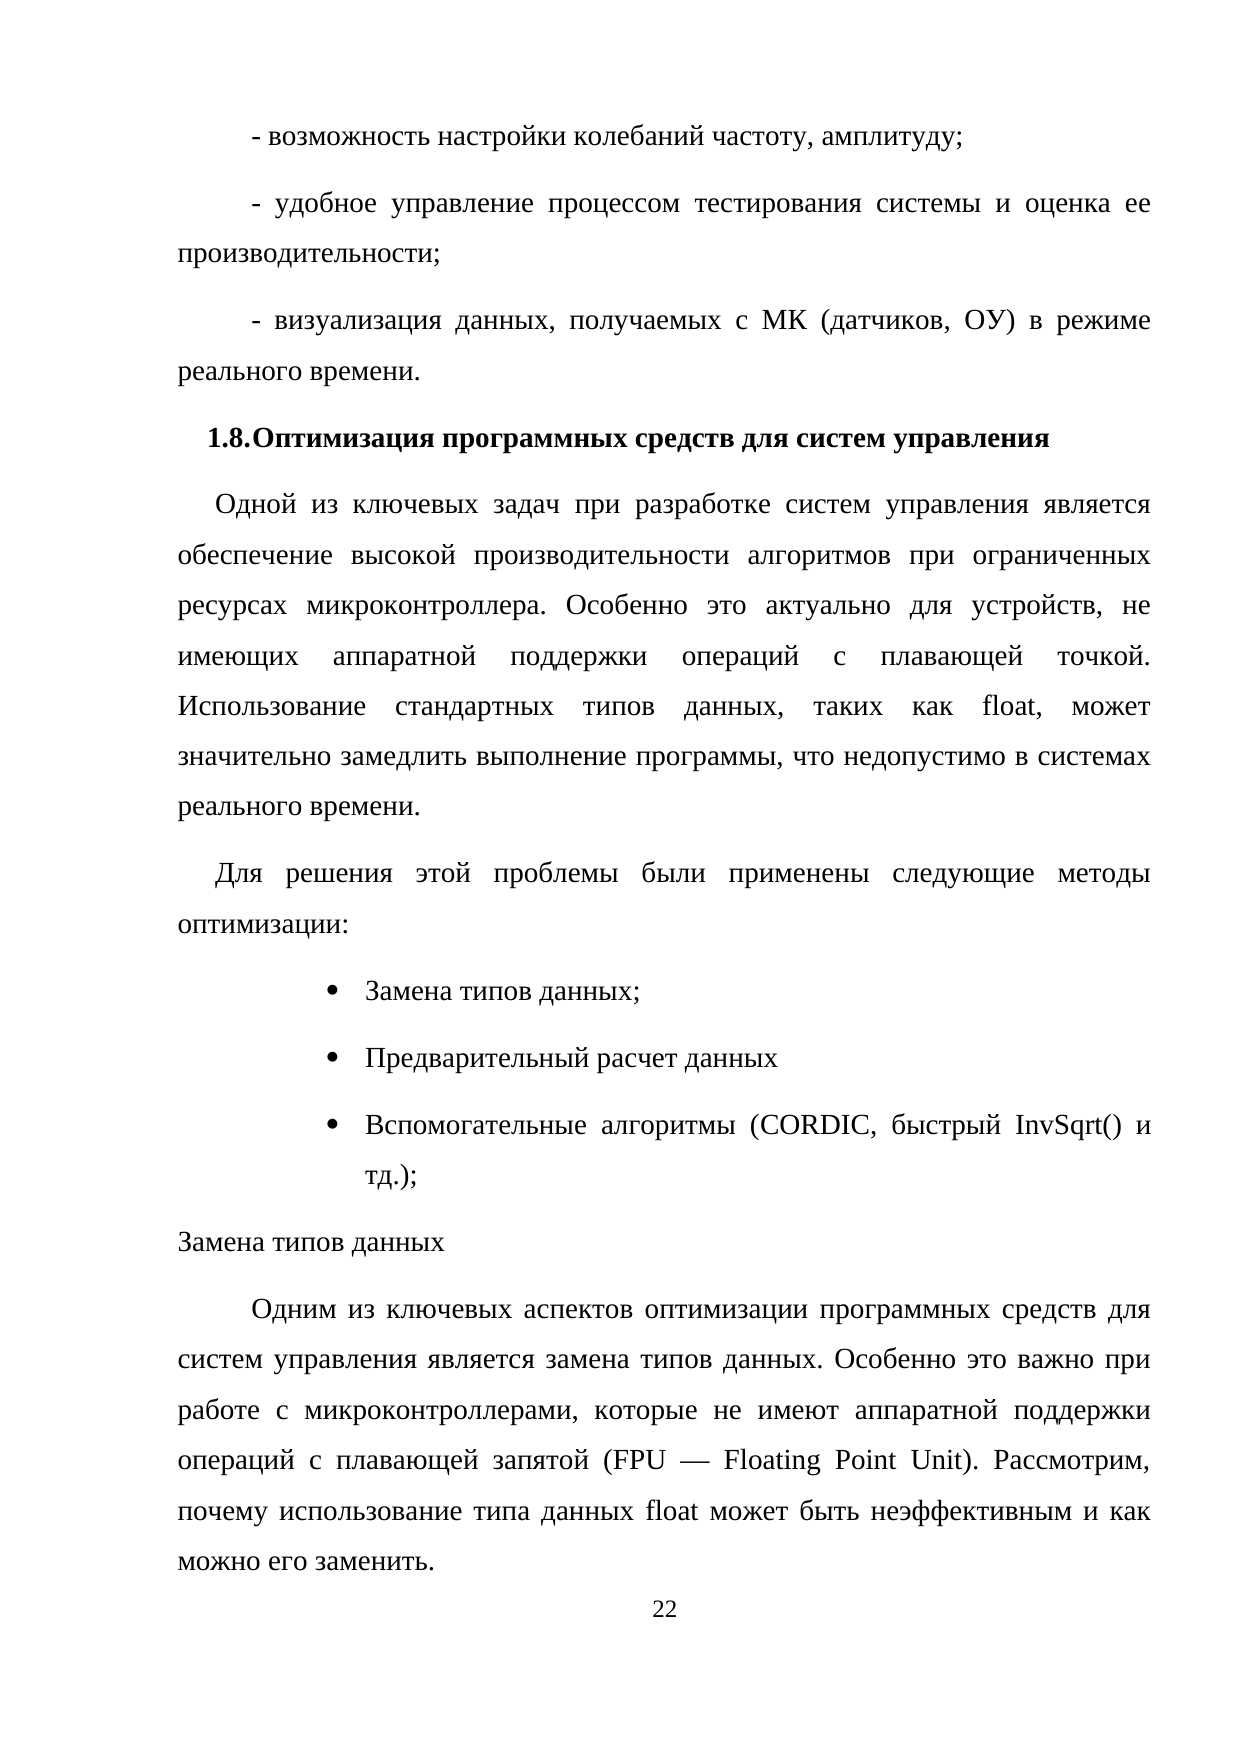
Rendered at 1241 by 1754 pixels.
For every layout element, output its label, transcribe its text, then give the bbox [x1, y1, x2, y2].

text Для решения этой проблемы были применены следующие методы оптимизации: [177, 856, 1152, 939]
text Замена типов данных [177, 1224, 1152, 1258]
list Предварительный расчет данных [327, 1040, 1152, 1073]
list Вспомогательные алгоритмы (CORDIC, быстрый InvSqrt() и тд.); [327, 1107, 1152, 1191]
text - возможность настройки колебаний частоту, амплитуду; [177, 118, 1152, 152]
list Замена типов данных; [327, 973, 1152, 1006]
text Одной из ключевых задач при разработке систем управления является обеспечение высокой производительности алгоритмов при ограниченных ресурсах микроконтроллера. Особенно это актуально для устройств, не имеющих аппаратной поддержки операций с плавающей точкой. Использование стандартных типов данных, таких как float, может значительно замедлить выполнение программы, что недопустимо в системах реального времени. [177, 487, 1152, 822]
text - удобное управление процессом тестирования системы и оценка ее производительности; [177, 185, 1152, 269]
list Оптимизация программных средств для систем управления [207, 420, 1152, 453]
text - визуализация данных, получаемых с МК (датчиков, ОУ) в режиме реального времени. [177, 302, 1152, 386]
text Одним из ключевых аспектов оптимизации программных средств для систем управления является замена типов данных. Особенно это важно при работе с микроконтроллерами, которые не имеют аппаратной поддержки операций с плавающей запятой (FPU — Floating Point Unit). Рассмотрим, почему использование типа данных float может быть неэффективным и как можно его заменить. [177, 1291, 1152, 1576]
